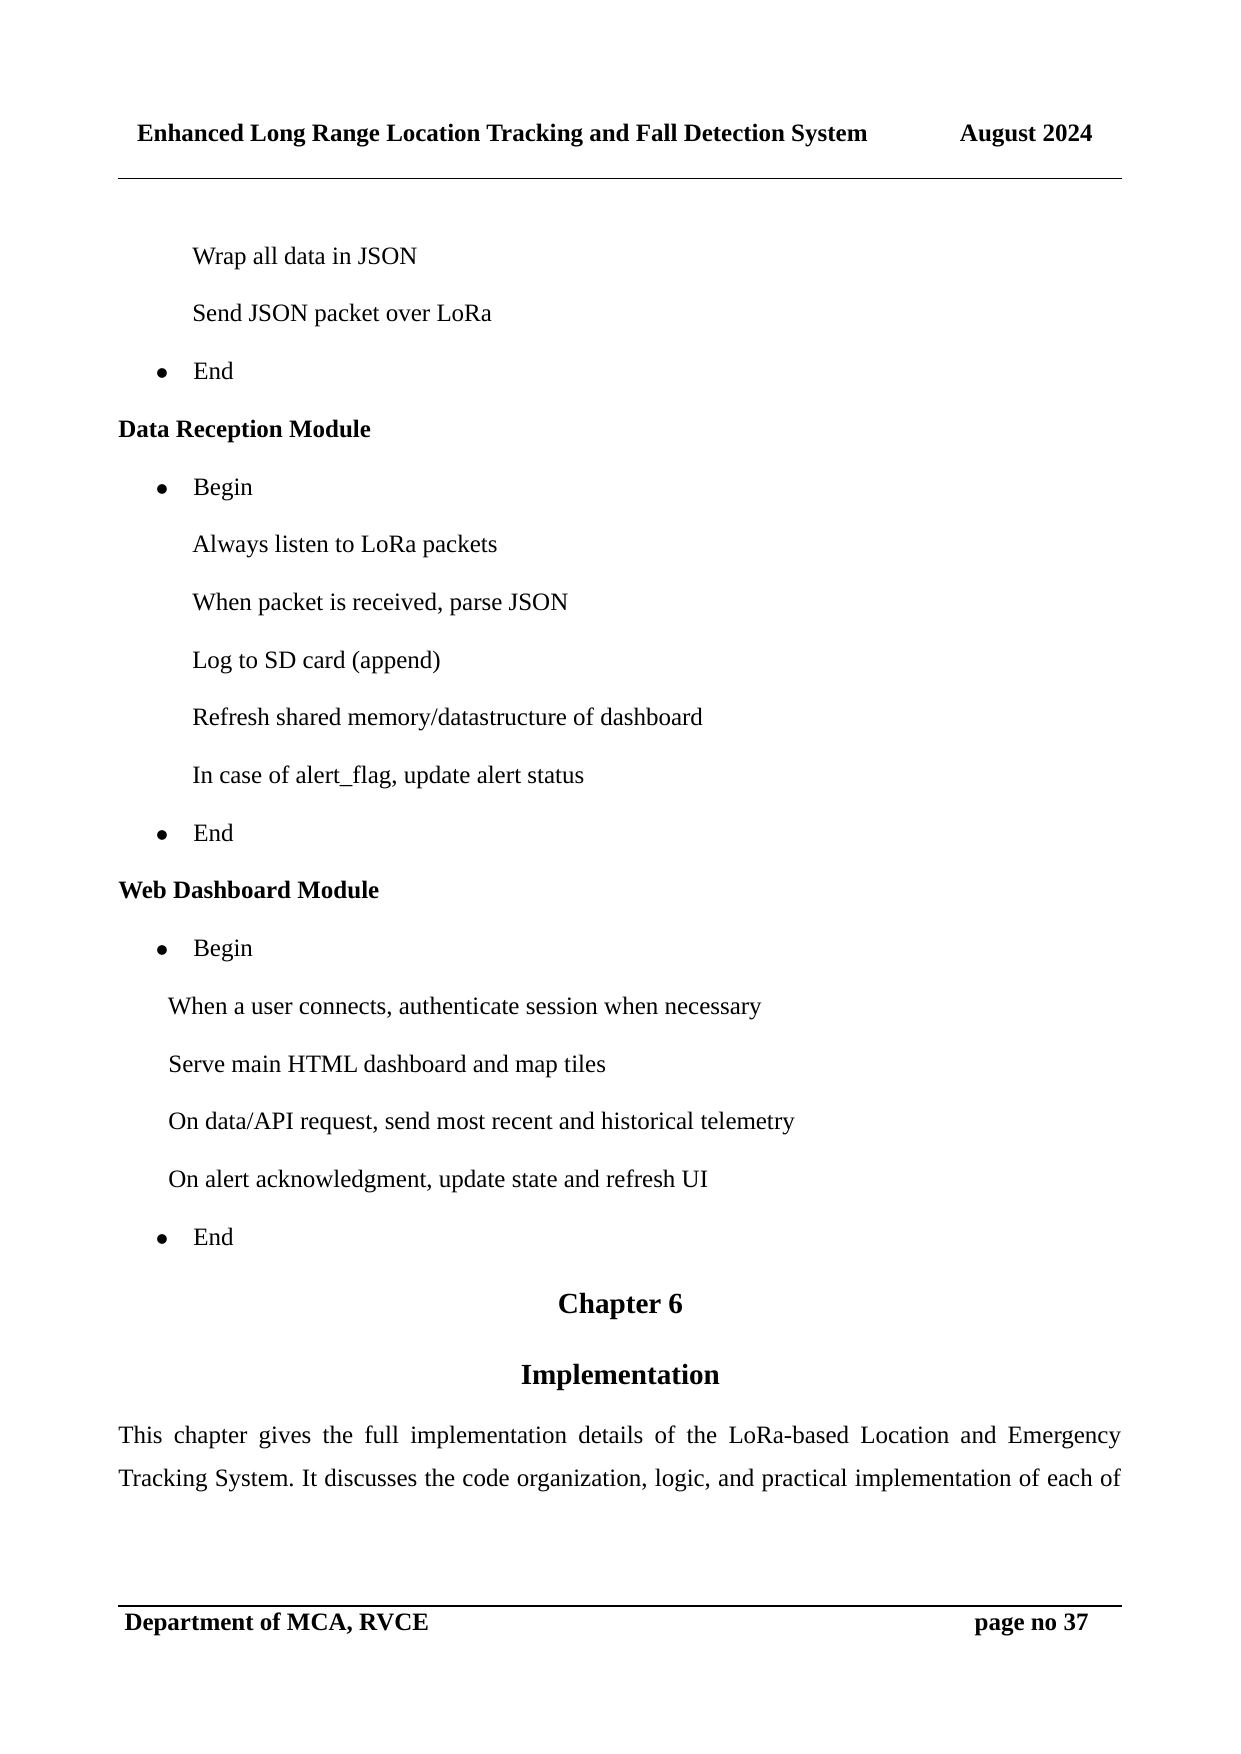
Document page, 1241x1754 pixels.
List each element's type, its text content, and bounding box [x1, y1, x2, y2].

text Always listen to LoRa packets [118, 529, 1122, 558]
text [118, 1420, 1122, 1492]
text Send JSON packet over LoRa [118, 298, 1122, 327]
text On data/API request, send most recent and historical telemetry [118, 1106, 1122, 1135]
list Begin [156, 933, 1122, 962]
text When a user connects, authenticate session when necessary [118, 991, 1122, 1020]
text Web Dashboard Module [118, 876, 1122, 904]
text In case of alert_flag, update alert status [118, 760, 1122, 789]
subtitle Implementation [118, 1357, 1122, 1391]
text Refresh shared memory/datastructure of dashboard [118, 702, 1122, 731]
list Begin [156, 472, 1122, 500]
list End [156, 356, 1122, 385]
subtitle Chapter 6 [118, 1286, 1122, 1319]
text On alert acknowledgment, update state and refresh UI [118, 1164, 1122, 1193]
text Log to SD card (append) [118, 645, 1122, 673]
list End [156, 818, 1122, 847]
text When packet is received, parse JSON [118, 587, 1122, 616]
text Data Reception Module [118, 414, 1122, 443]
text Wrap all data in JSON [118, 241, 1122, 269]
text Serve main HTML dashboard and map tiles [118, 1049, 1122, 1077]
list End [156, 1222, 1122, 1251]
